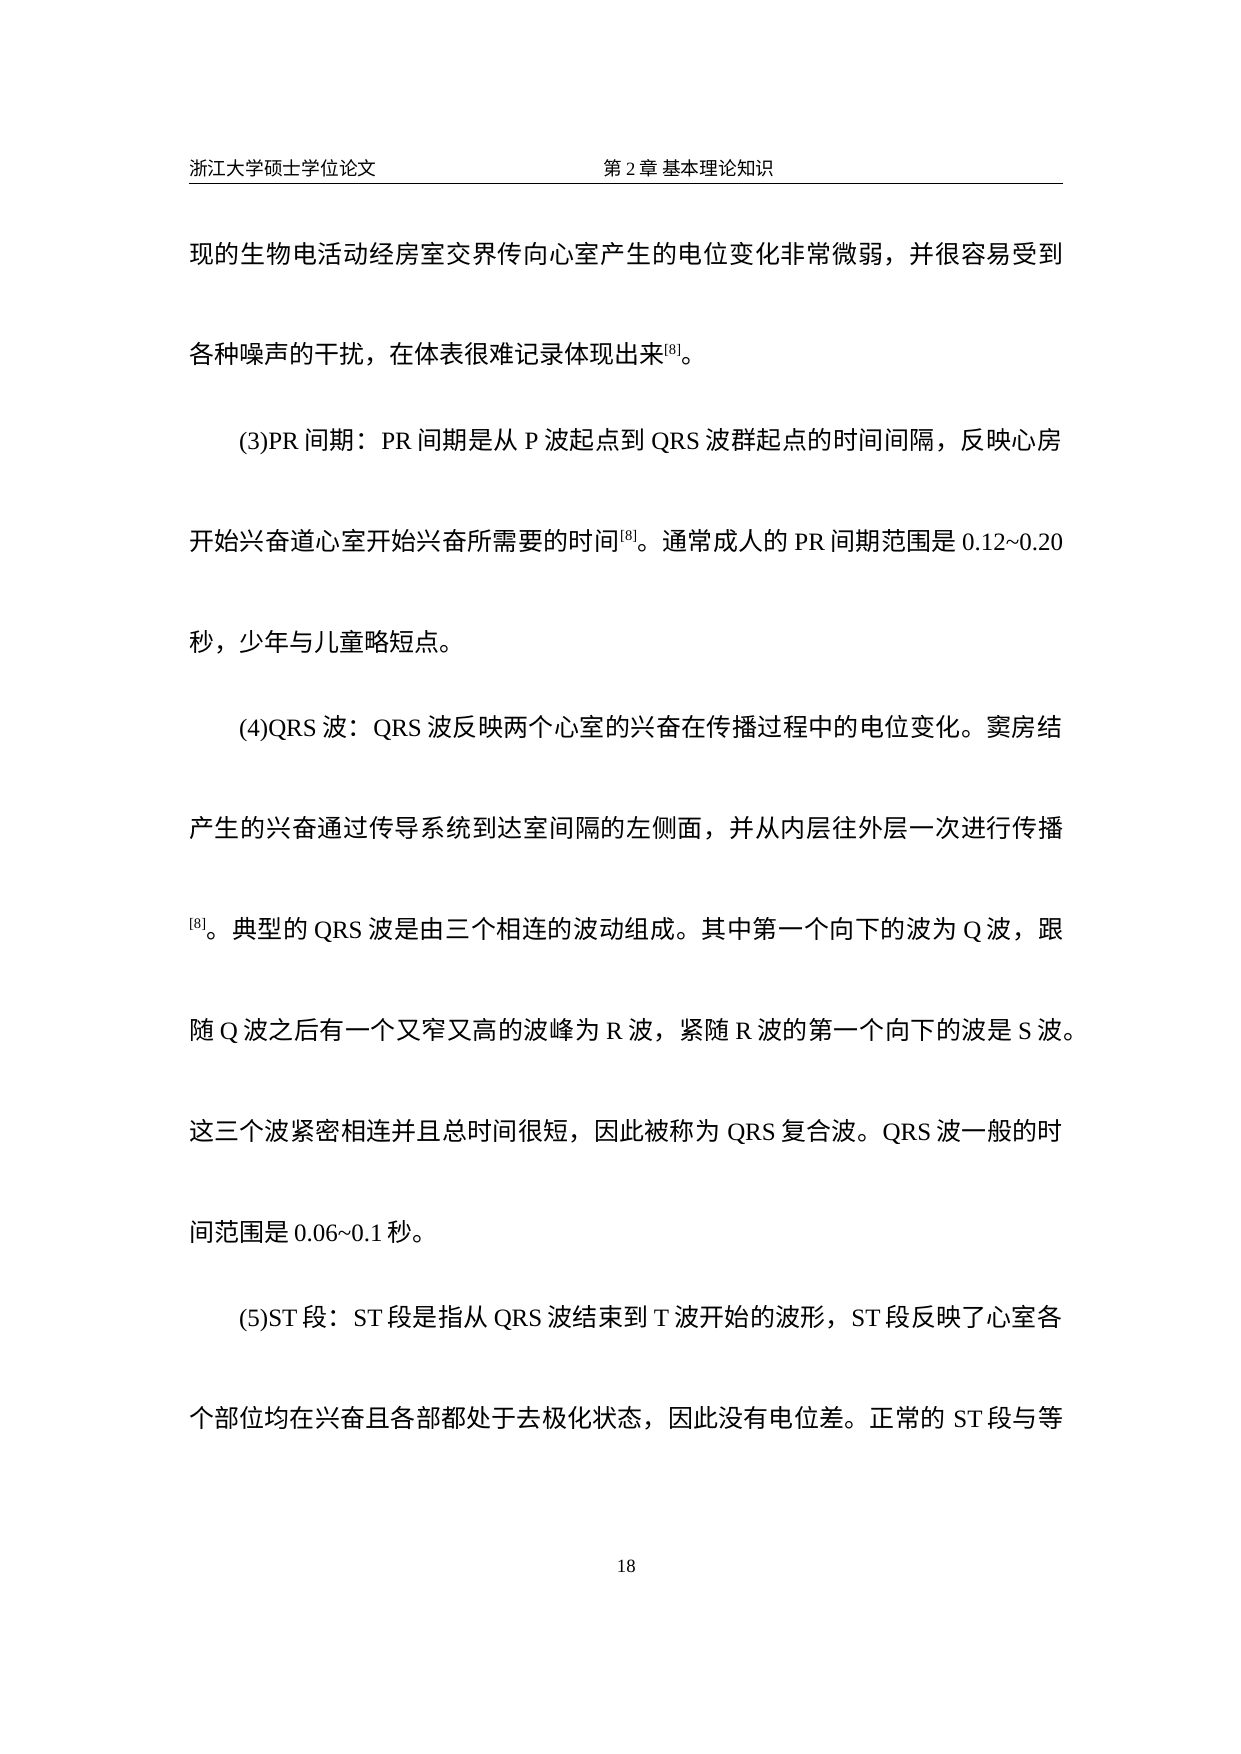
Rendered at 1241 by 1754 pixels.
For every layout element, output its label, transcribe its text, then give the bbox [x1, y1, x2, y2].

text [189, 1282, 1063, 1451]
text (4)QRS波：QRS波反映两个心室的兴奋在传播过程中的电位变化。窦房结产生的兴奋通过传导系统到达室间隔的左侧面，并从内层往外层一次进行传播[8]。典型的QRS波是由三个相连的波动组成。其中第一个向下的波为Q波，跟随Q波之后有一个又窄又高的波峰为R波，紧随R波的第一个向下的波是S波。这三个波紧密相连并且总时间很短，因此被称为QRS复合波。QRS波一般的时间范围是0.06~0.1秒。 [189, 692, 1063, 1264]
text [189, 218, 1063, 387]
text (3)PR间期：PR间期是从P波起点到QRS波群起点的时间间隔，反映心房开始兴奋道心室开始兴奋所需要的时间[8]。通常成人的PR间期范围是0.12~0.20秒，少年与儿童略短点。 [189, 405, 1063, 674]
